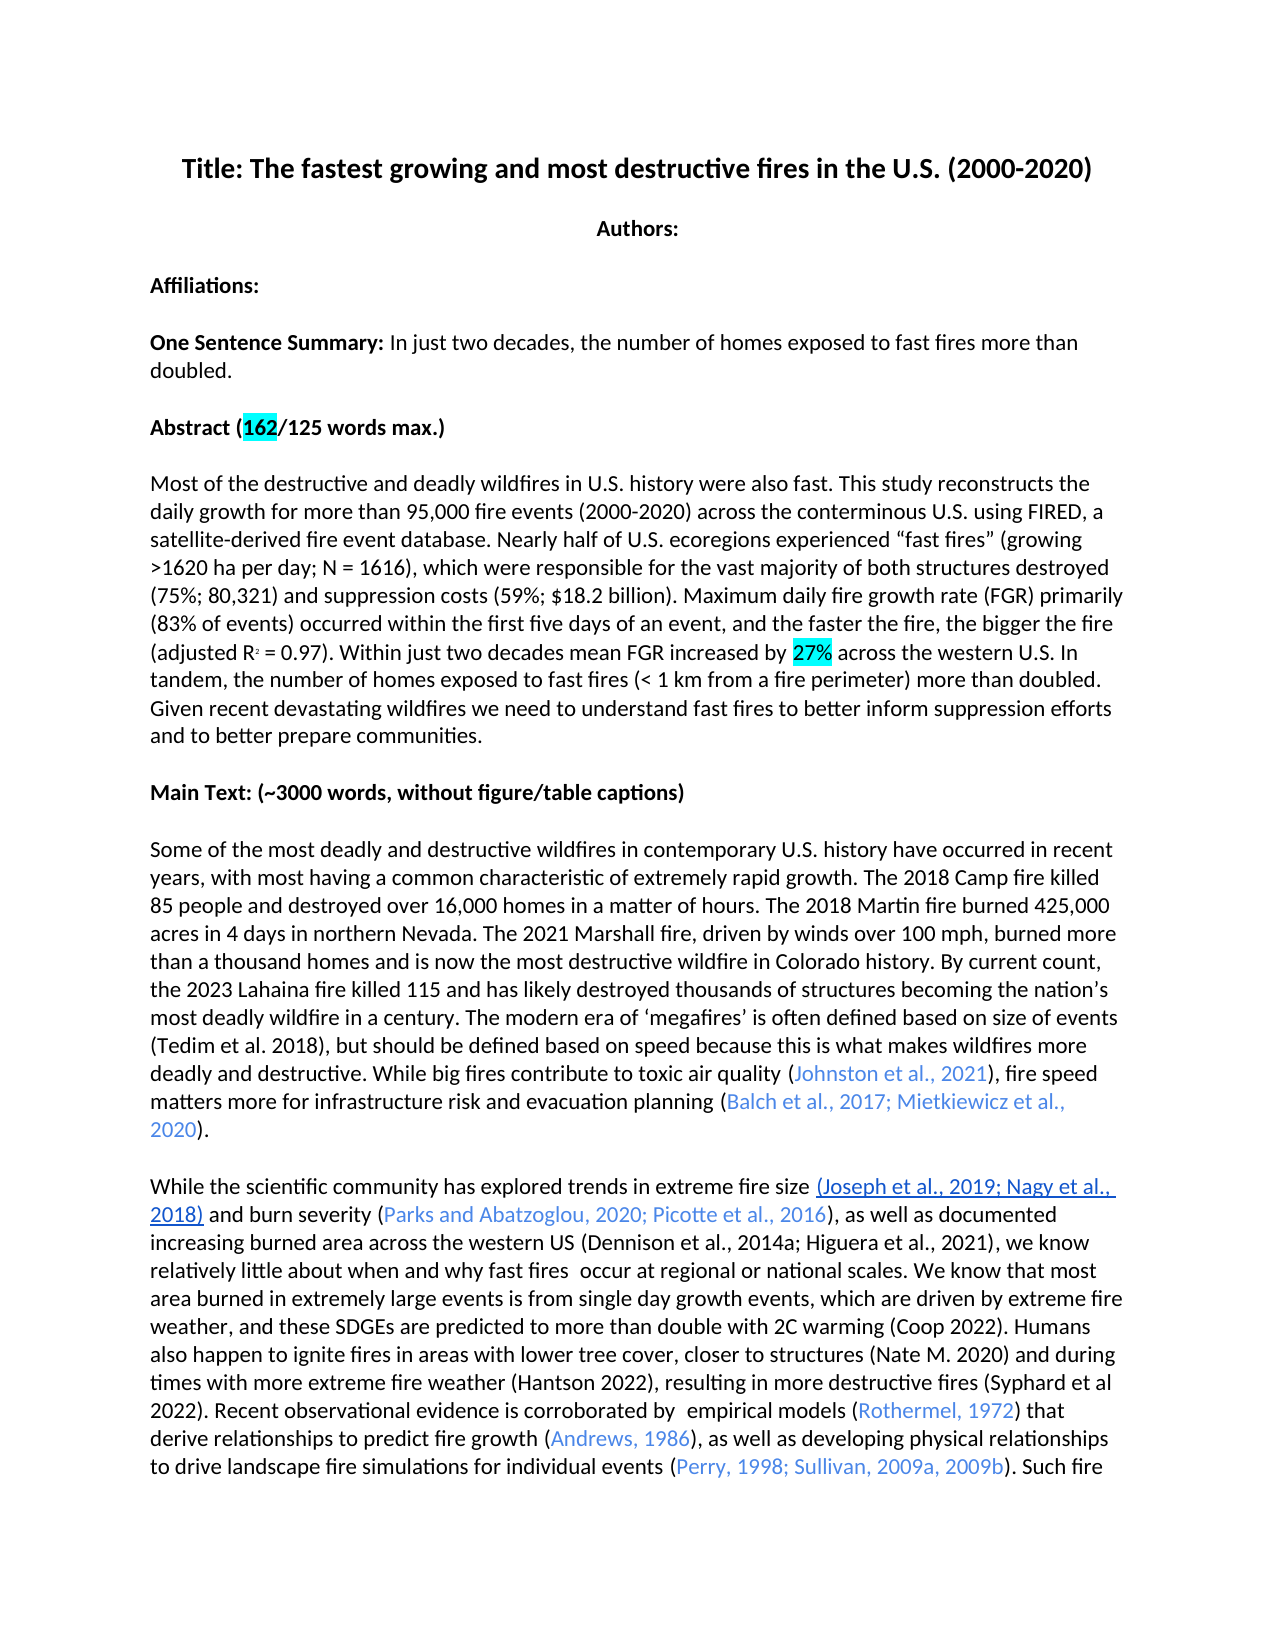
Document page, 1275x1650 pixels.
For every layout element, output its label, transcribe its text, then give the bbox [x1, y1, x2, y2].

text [150, 1172, 1125, 1480]
text Authors: [150, 214, 1125, 242]
text Most of the destructive and deadly wildfires in U.S. history were also fast. This study reconstructs the daily growth for more than 95,000 fire events (2000-2020) across the conterminous U.S. using FIRED, a satellite-derived fire event database. Nearly half of U.S. ecoregions experienced “fast fires” (growing >1620 ha per day; N = 1616), which were responsible for the vast majority of both structures destroyed (75%; 80,321) and suppression costs (59%; $18.2 billion). Maximum daily fire growth rate (FGR) primarily (83% of events) occurred within the first five days of an event, and the faster the fire, the bigger the fire (adjusted R2 = 0.97). Within just two decades mean FGR increased by 27% across the western U.S. In tandem, the number of homes exposed to fast fires (< 1 km from a fire perimeter) more than doubled. Given recent devastating wildfires we need to understand fast fires to better inform suppression efforts and to better prepare communities. [150, 469, 1125, 750]
text One Sentence Summary: In just two decades, the number of homes exposed to fast fires more than doubled. [150, 328, 1125, 384]
text Main Text: (~3000 words, without figure/table captions) [150, 778, 1125, 806]
text Abstract (162/125 words max.) [277, 413, 1125, 441]
text Abstract (162/125 words max.) [150, 413, 243, 441]
text Affiliations: [150, 271, 1125, 299]
text Some of the most deadly and destructive wildfires in contemporary U.S. history have occurred in recent years, with most having a common characteristic of extremely rapid growth. The 2018 Camp fire killed 85 people and destroyed over 16,000 homes in a matter of hours. The 2018 Martin fire burned 425,000 acres in 4 days in northern Nevada. The 2021 Marshall fire, driven by winds over 100 mph, burned more than a thousand homes and is now the most destructive wildfire in Colorado history. By current count, the 2023 Lahaina fire killed 115 and has likely destroyed thousands of structures becoming the nation’s most deadly wildfire in a century. The modern era of ‘megafires’ is often defined based on size of events (Tedim et al. 2018), but should be defined based on speed because this is what makes wildfires more deadly and destructive. While big fires contribute to toxic air quality (Johnston et al., 2021), fire speed matters more for infrastructure risk and evacuation planning (Balch et al., 2017; Mietkiewicz et al., 2020). [150, 835, 1125, 1143]
text Title: The fastest growing and most destructive fires in the U.S. (2000-2020) [150, 150, 1125, 186]
